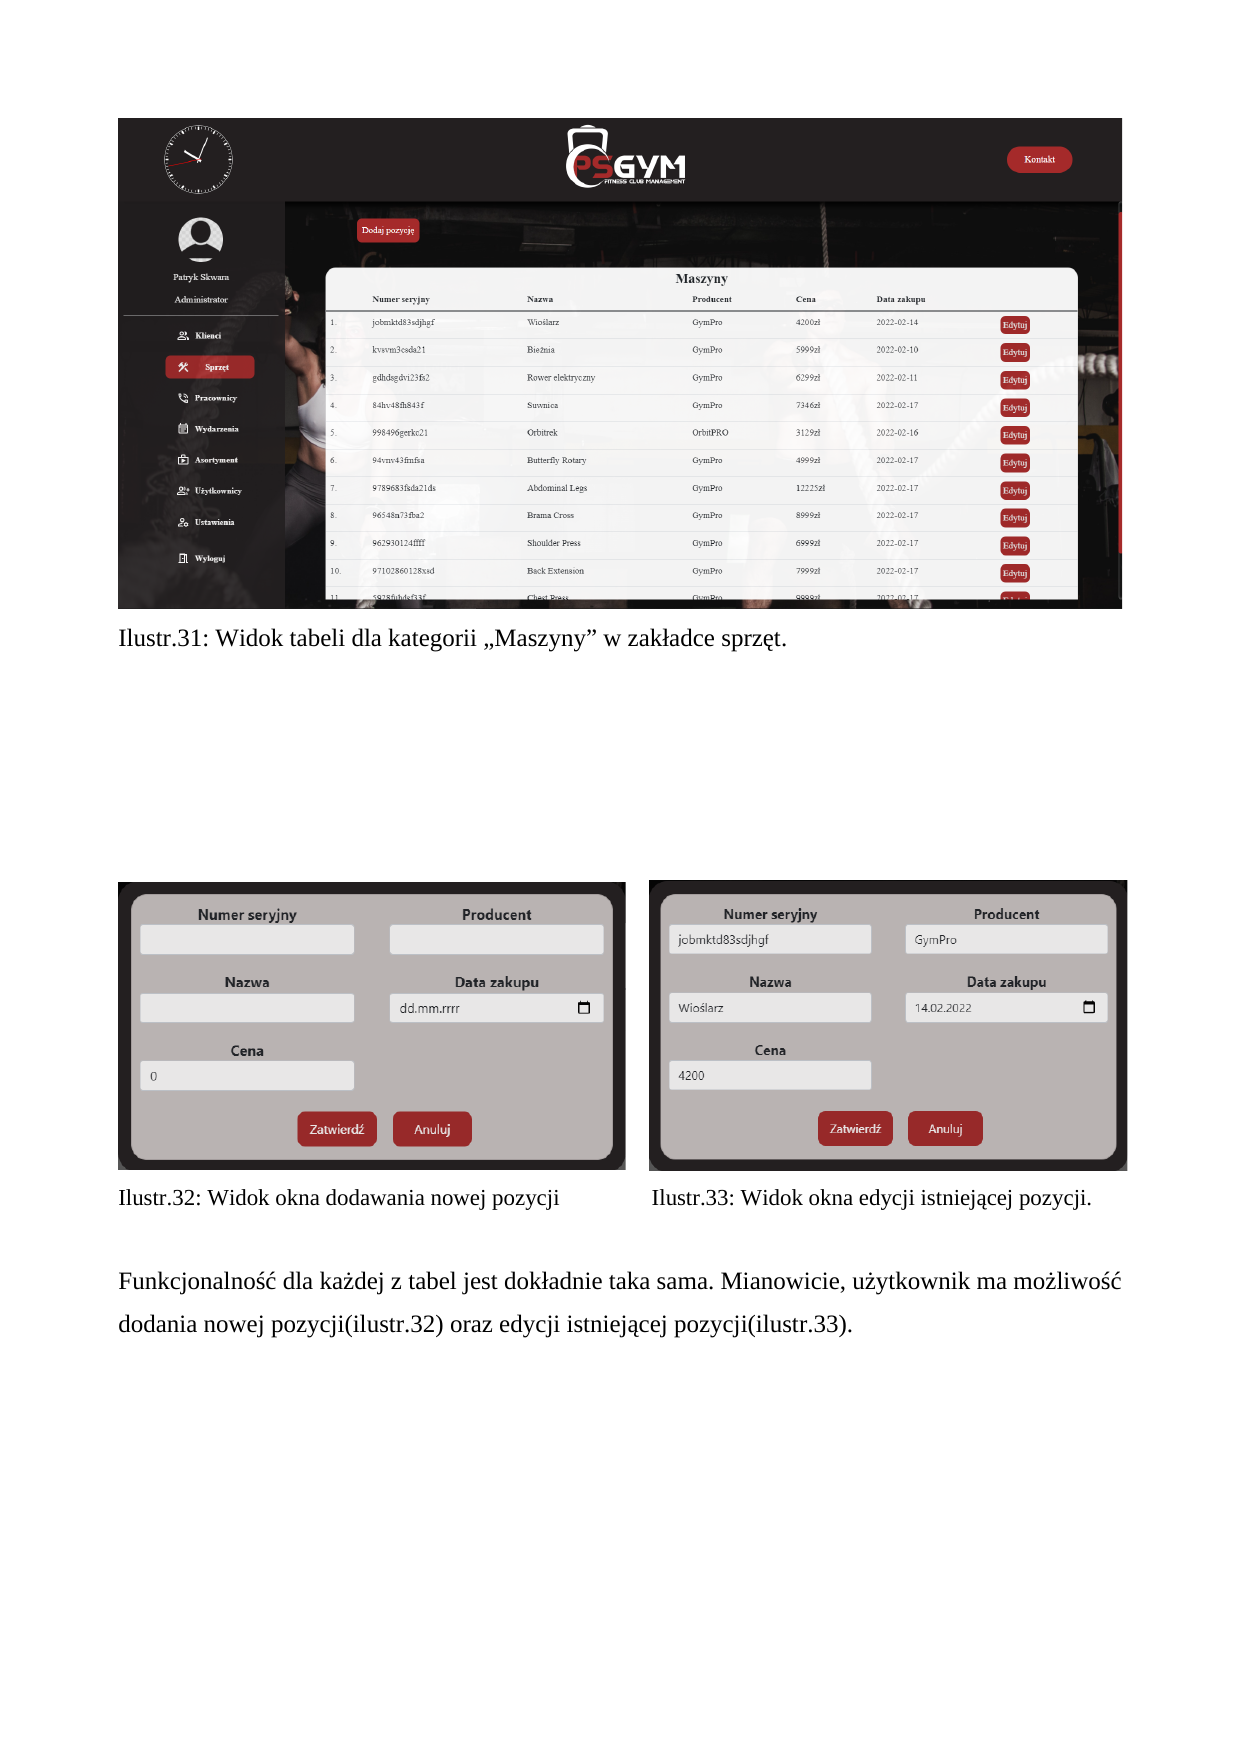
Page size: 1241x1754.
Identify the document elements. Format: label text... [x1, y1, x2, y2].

text Funkcjonalność dla każdej z tabel jest dokładnie taka sama. Mianowicie, użytkownik ma możliwość dodania nowej pozycji(ilustr.32) oraz edycji istniejącej pozycji(ilustr.33). [118, 1266, 1122, 1338]
picture [118, 118, 1123, 609]
picture [118, 882, 626, 1170]
picture [649, 880, 1128, 1171]
text Ilustr.31: Widok tabeli dla kategorii „Maszyny” w zakładce sprzęt. [118, 623, 1122, 652]
text Ilustr.32: Widok okna dodawania nowej pozycji Ilustr.33: Widok okna edycji istniejącej pozycji. [118, 1184, 1122, 1210]
